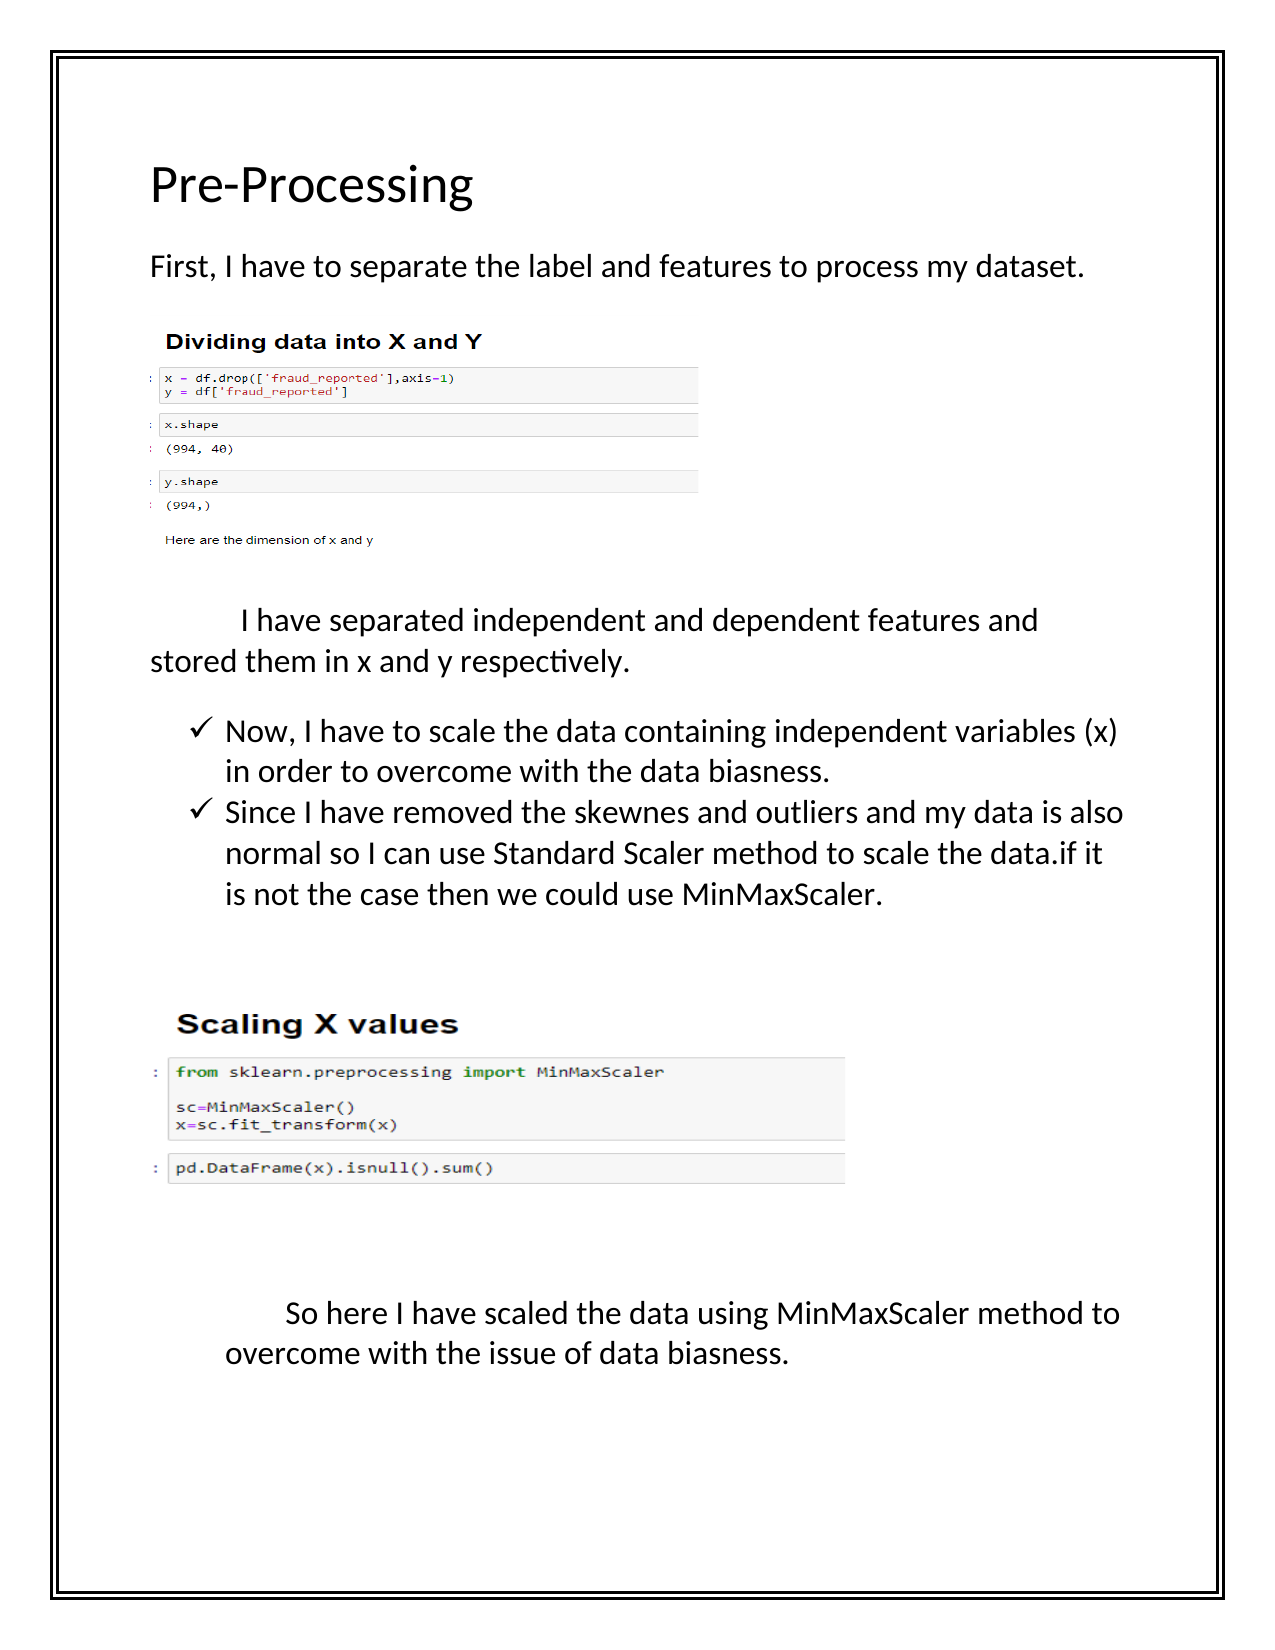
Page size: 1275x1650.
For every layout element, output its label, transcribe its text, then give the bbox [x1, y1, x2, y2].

list So here I have scaled the data using MinMaxScaler method to overcome with the issue of data biasness. [225, 1292, 1125, 1373]
picture [150, 315, 699, 570]
text Pre-Processing [150, 150, 1125, 216]
text First, I have to separate the label and features to process my dataset. [150, 245, 1125, 286]
list Now, I have to scale the data containing independent variables (x) in order to overcome with the data biasness. [187, 710, 1125, 791]
picture [150, 983, 846, 1193]
list Since I have removed the skewnes and outliers and my data is also normal so I can use Standard Scaler method to scale the data.if it is not the case then we could use MinMaxScaler. [187, 791, 1125, 913]
text I have separated independent and dependent features and stored them in x and y respectively. [150, 599, 1125, 681]
